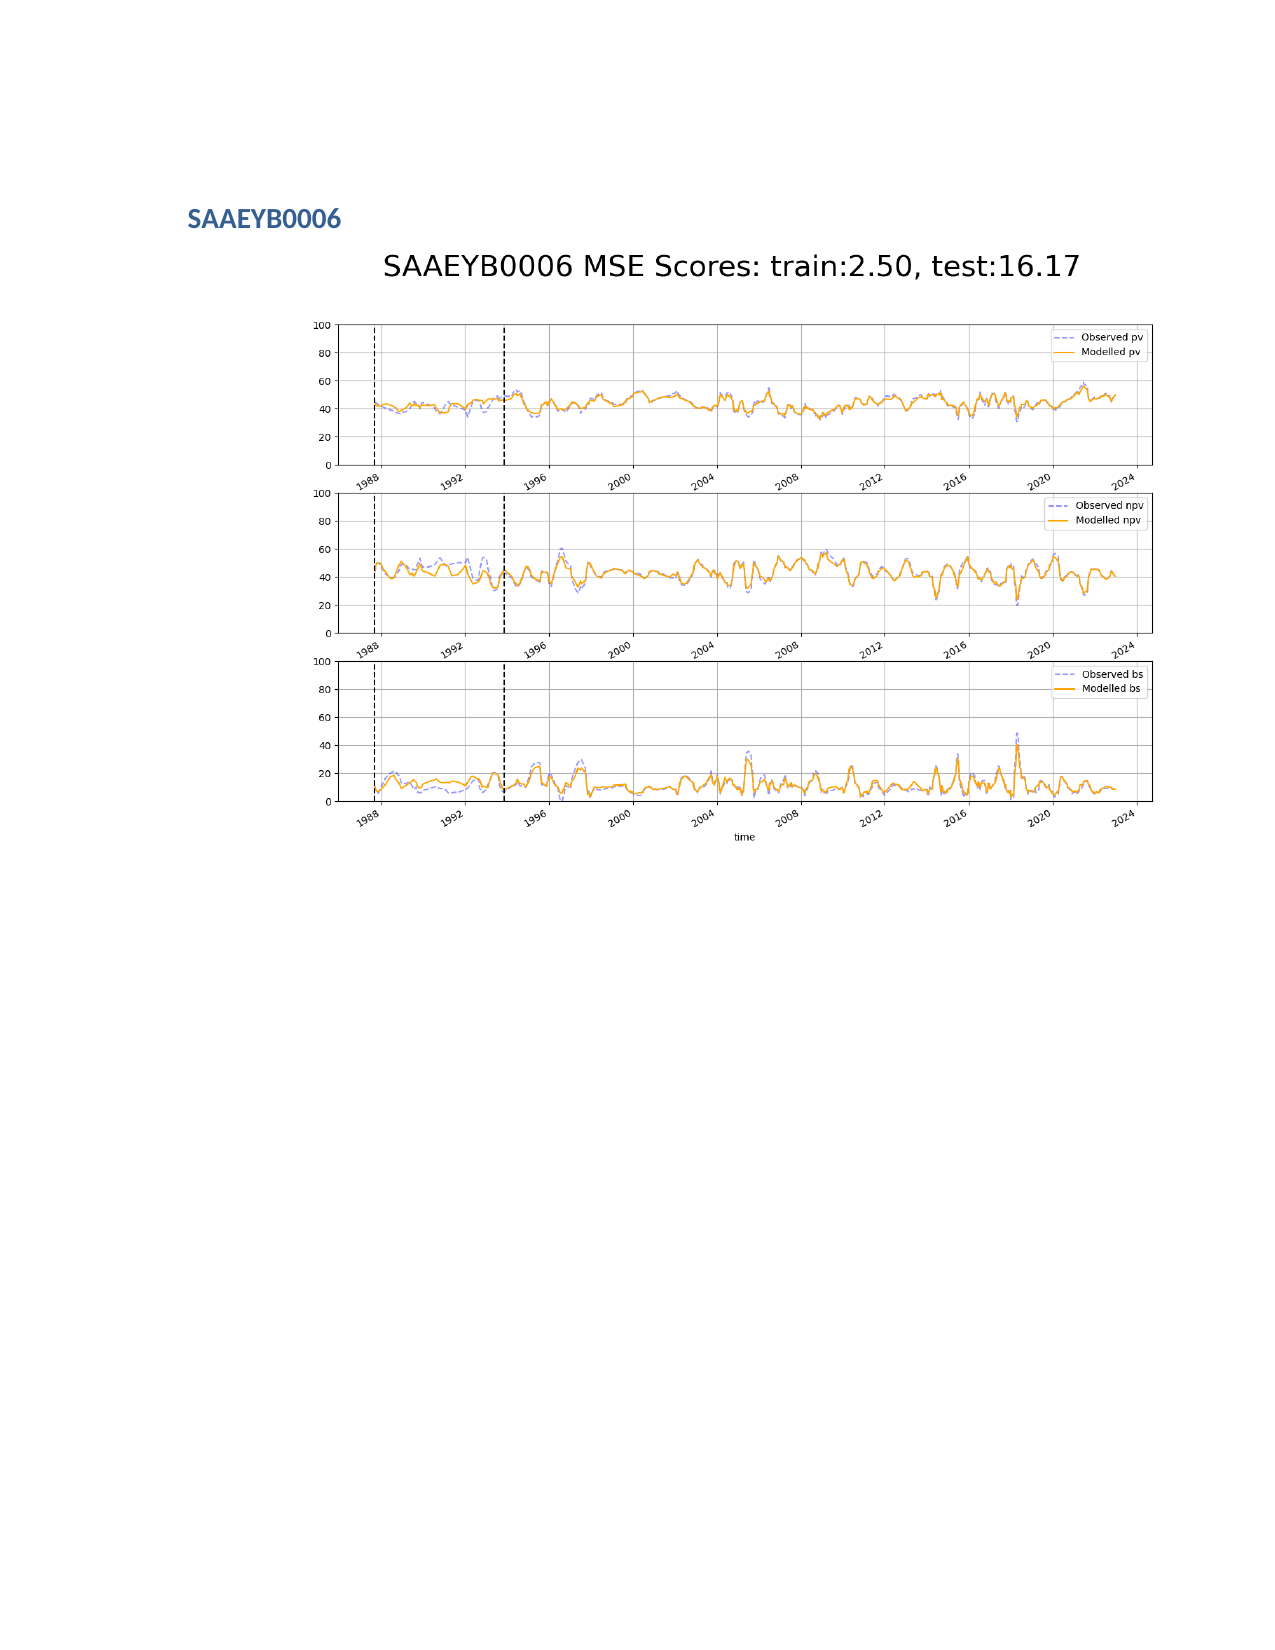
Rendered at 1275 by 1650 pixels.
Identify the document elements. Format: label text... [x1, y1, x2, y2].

picture [206, 241, 1257, 941]
subtitle SAAEYB0006 [187, 200, 1087, 236]
